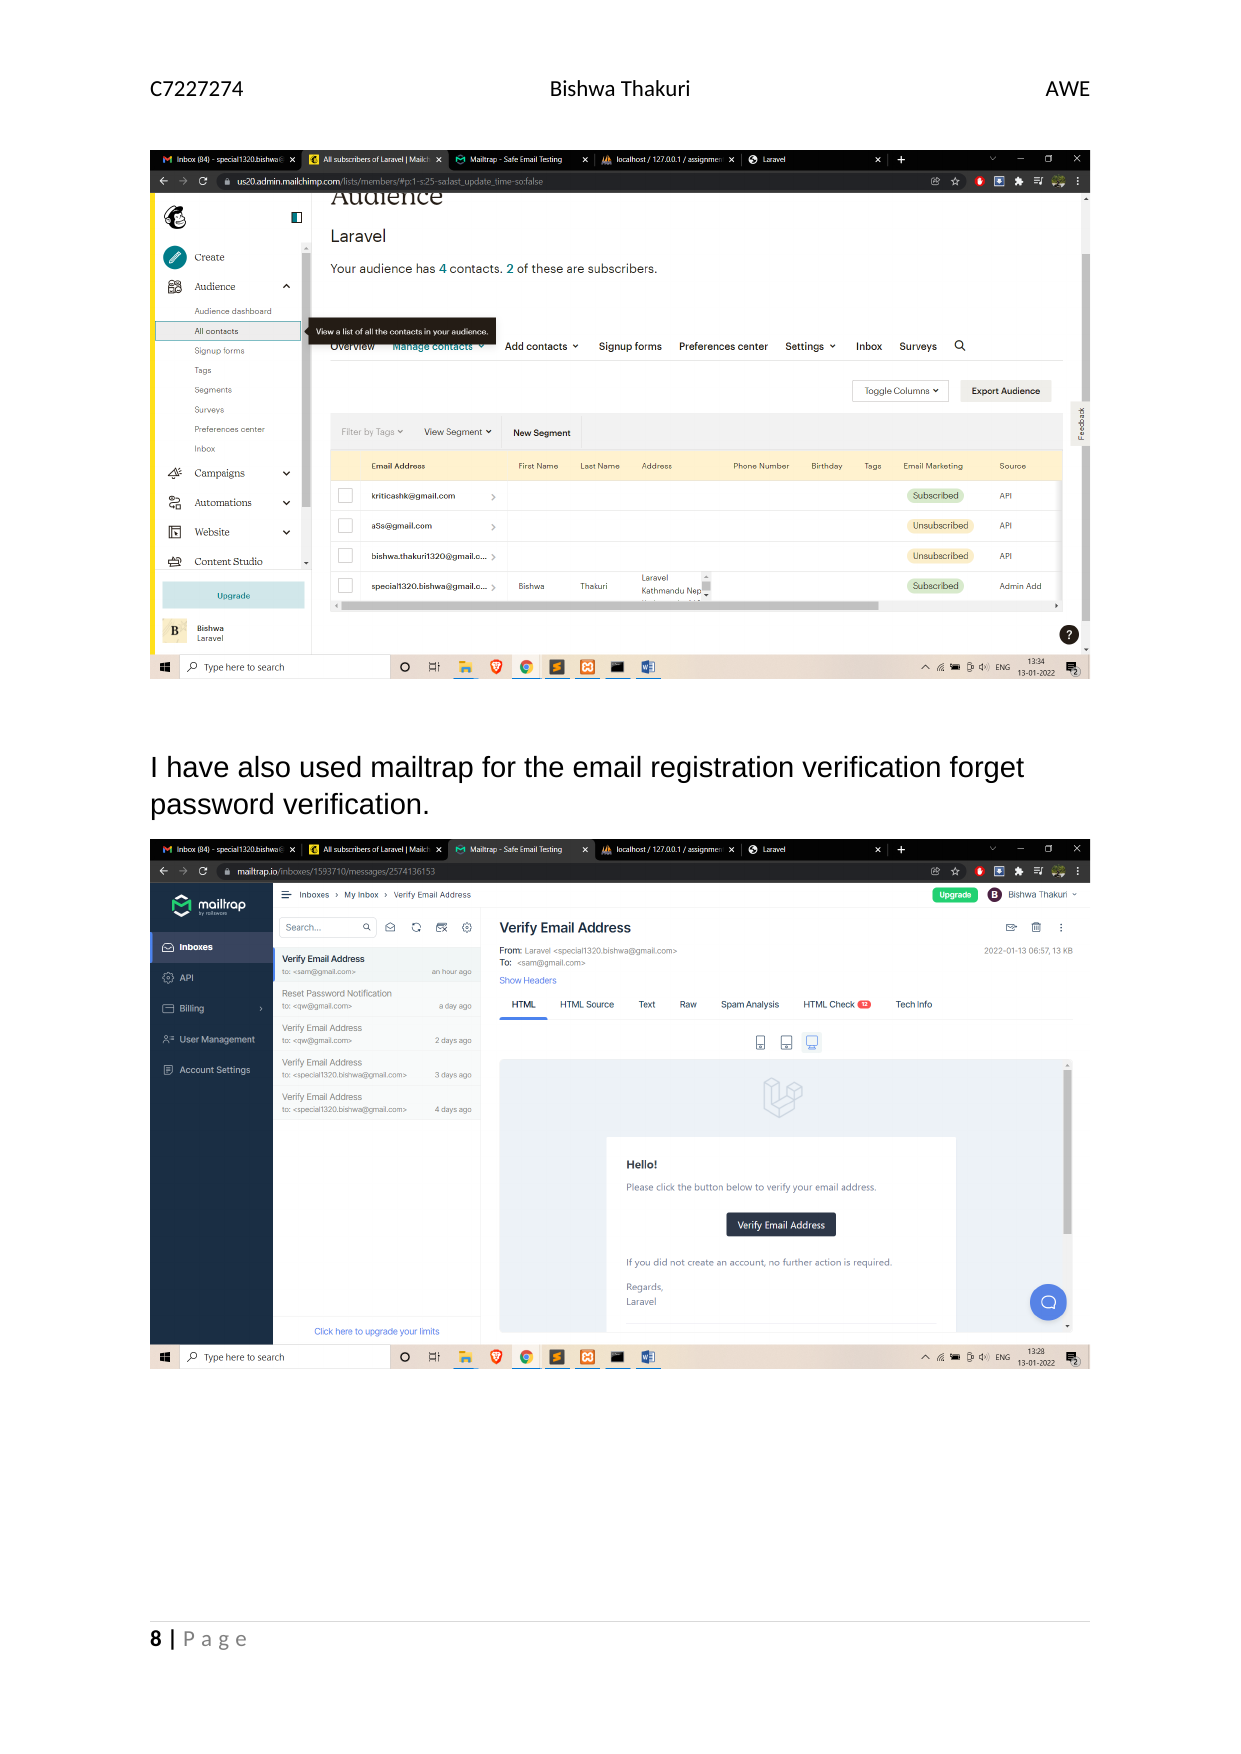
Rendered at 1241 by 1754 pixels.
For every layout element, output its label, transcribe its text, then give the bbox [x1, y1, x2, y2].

text I have also used mailtrap for the email registration verification forget password verification. [150, 751, 1090, 820]
picture [150, 150, 1091, 679]
picture [150, 839, 1091, 1369]
